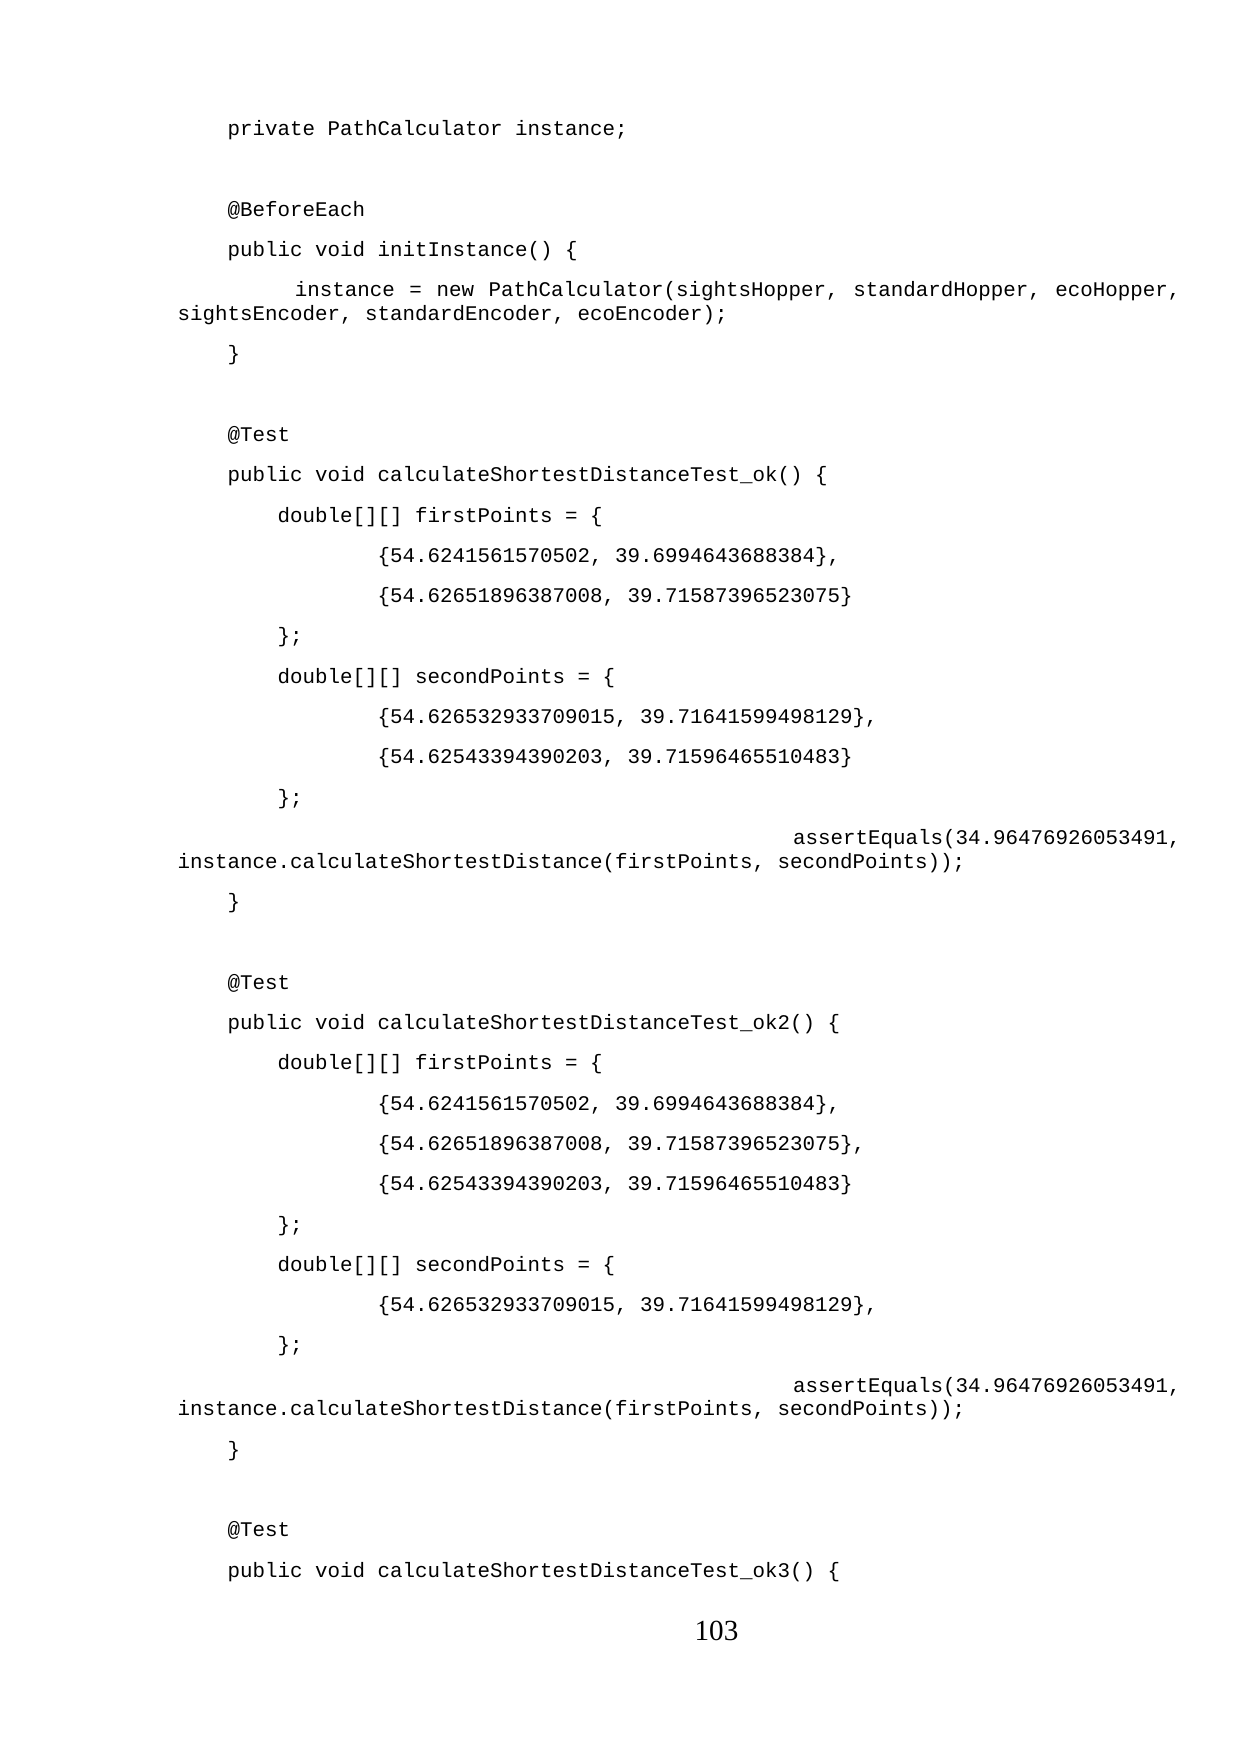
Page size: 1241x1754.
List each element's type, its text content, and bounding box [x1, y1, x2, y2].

text } [177, 1439, 1181, 1462]
text @BeforeEach [177, 199, 1181, 222]
text assertEquals(34.96476926053491, instance.calculateShortestDistance(firstPoints, secondPoints)); [177, 827, 1181, 874]
text } [177, 891, 1181, 915]
text @Test [177, 424, 1181, 448]
text } [177, 343, 1181, 367]
text {54.62651896387008, 39.71587396523075}, [177, 1133, 1181, 1157]
text double[][] firstPoints = { [177, 504, 1181, 528]
text public void calculateShortestDistanceTest_ok2() { [177, 1012, 1181, 1036]
text double[][] secondPoints = { [177, 1254, 1181, 1277]
text }; [177, 1334, 1181, 1358]
text }; [177, 1213, 1181, 1237]
text instance = new PathCalculator(sightsHopper, standardHopper, ecoHopper, sightsEncoder, standardEncoder, ecoEncoder); [177, 279, 1181, 327]
text {54.62543394390203, 39.71596465510483} [177, 1173, 1181, 1197]
text {54.62651896387008, 39.71587396523075} [177, 585, 1181, 609]
text {54.6241561570502, 39.6994643688384}, [177, 545, 1181, 568]
text }; [177, 787, 1181, 810]
text }; [177, 626, 1181, 649]
text double[][] firstPoints = { [177, 1052, 1181, 1076]
text assertEquals(34.96476926053491, instance.calculateShortestDistance(firstPoints, secondPoints)); [177, 1375, 1181, 1422]
text @Test [177, 1519, 1181, 1543]
text {54.6241561570502, 39.6994643688384}, [177, 1093, 1181, 1116]
text public void initInstance() { [177, 239, 1181, 263]
text public void calculateShortestDistanceTest_ok3() { [177, 1560, 1181, 1583]
text @Test [177, 972, 1181, 995]
text {54.62543394390203, 39.71596465510483} [177, 746, 1181, 770]
text {54.626532933709015, 39.71641599498129}, [177, 706, 1181, 730]
text double[][] secondPoints = { [177, 666, 1181, 689]
text {54.626532933709015, 39.71641599498129}, [177, 1294, 1181, 1318]
text public void calculateShortestDistanceTest_ok() { [177, 464, 1181, 488]
text private PathCalculator instance; [177, 118, 1181, 142]
